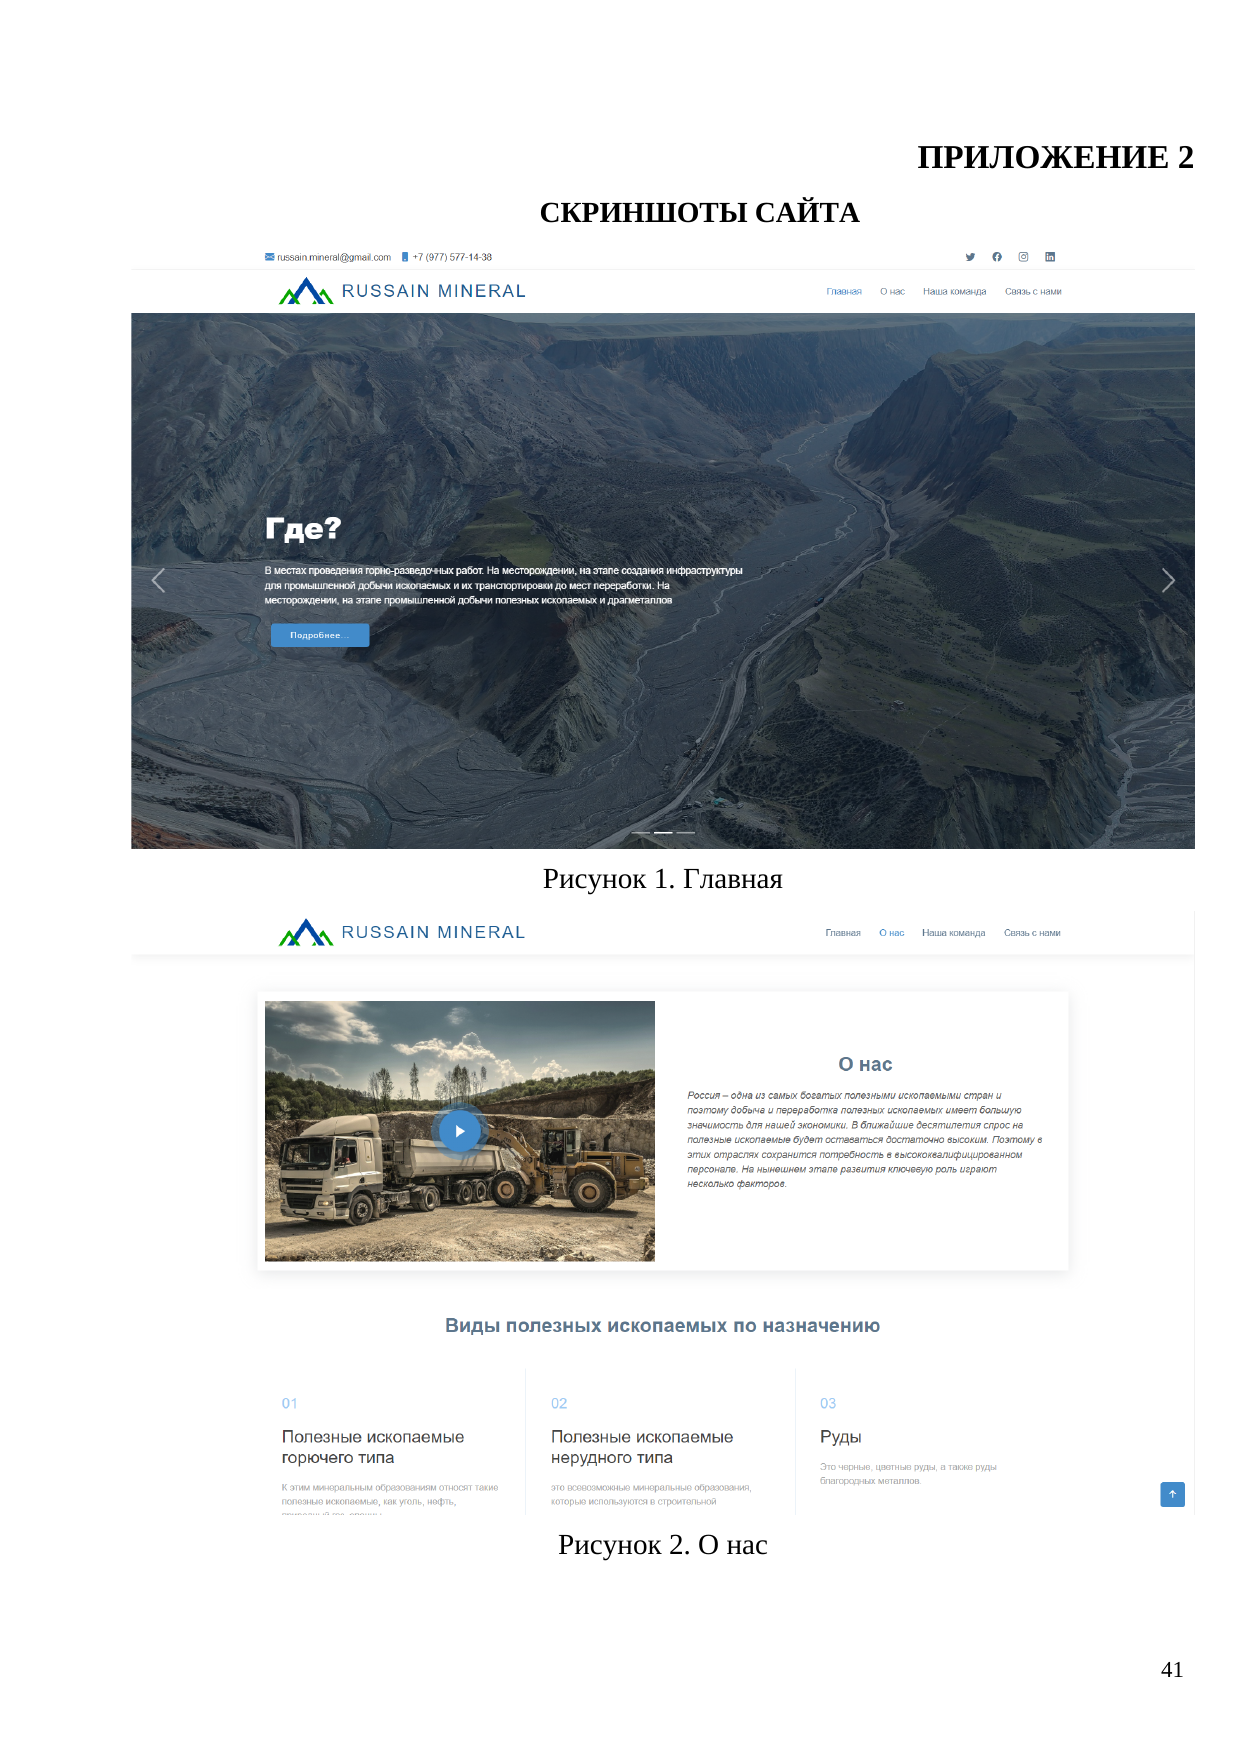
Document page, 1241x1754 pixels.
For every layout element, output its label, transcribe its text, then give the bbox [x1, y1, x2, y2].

text Рисунок 1. Главная [131, 861, 1194, 895]
text ПРИЛОЖЕНИЕ 2 [131, 137, 1194, 176]
picture [131, 245, 1195, 849]
text СКРИНШОТЫ САЙТА [131, 195, 1194, 228]
picture [131, 911, 1195, 1515]
text Рисунок 2. О нас [131, 1527, 1194, 1561]
